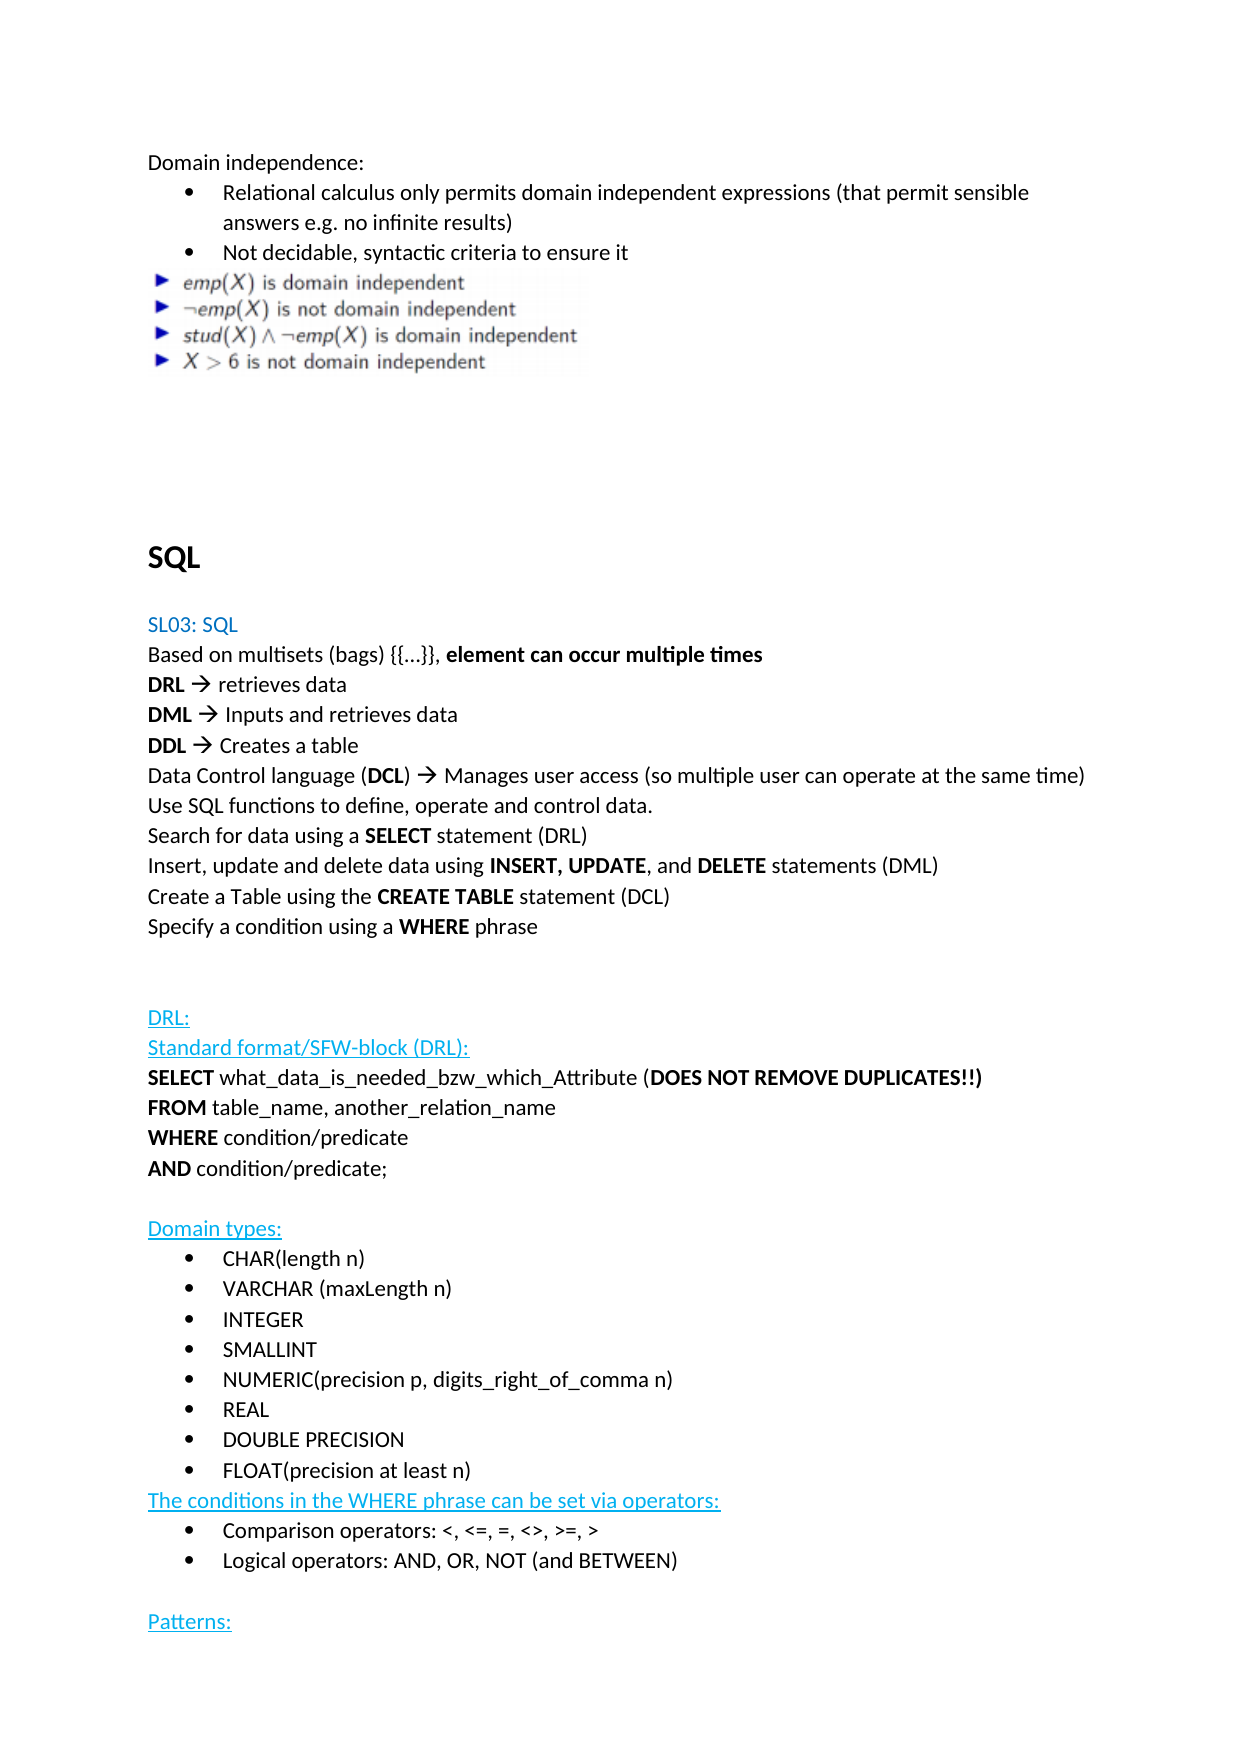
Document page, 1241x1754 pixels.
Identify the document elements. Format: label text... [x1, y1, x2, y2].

text Domain types: [148, 1214, 1093, 1242]
text SQL [148, 536, 1093, 576]
text DML Inputs and retrieves data [148, 701, 1093, 728]
text Insert, update and delete data using INSERT, UPDATE, and DELETE statements (DML) [148, 852, 1093, 879]
text Search for data using a SELECT statement (DRL) [148, 821, 1093, 849]
list Logical operators: AND, OR, NOT (and BETWEEN) [185, 1546, 1093, 1574]
text DRL: [148, 1003, 1093, 1031]
text Data Control language (DCL) Manages user access (so multiple user can operate at the same time) [148, 761, 1093, 789]
text Patterns: [148, 1607, 1093, 1635]
list Comparison operators: <, <=, =, <>, >=, > [185, 1516, 1093, 1544]
list INTEGER [185, 1305, 1093, 1333]
text Domain independence: [148, 148, 1093, 176]
list NUMERIC(precision p, digits_right_of_comma n) [185, 1365, 1093, 1393]
text FROM table_name, another_relation_name WHERE condition/predicate [148, 1093, 1093, 1151]
text Based on multisets (bags) {{…}}, element can occur multiple times [148, 640, 1093, 668]
text Use SQL functions to define, operate and control data. [148, 791, 1093, 819]
text SL03: SQL [148, 610, 1093, 638]
text Standard format/SFW-block (DRL): SELECT what_data_is_needed_bzw_which_Attribute (DOES NOT REMOVE DUPLICATES!!) [148, 1033, 1093, 1091]
text DDL Creates a table [148, 731, 1093, 759]
list Not decidable, syntactic criteria to ensure it [185, 238, 1093, 266]
list Relational calculus only permits domain independent expressions (that permit sensible answers e.g. no infinite results) [185, 178, 1093, 236]
list FLOAT(precision at least n) [185, 1456, 1093, 1484]
picture [147, 268, 590, 383]
text DRL retrieves data [148, 670, 1093, 698]
list DOUBLE PRECISION [185, 1426, 1093, 1453]
text AND condition/predicate; [148, 1154, 1093, 1182]
text Specify a condition using a WHERE phrase [148, 912, 1093, 940]
list VARCHAR (maxLength n) [185, 1274, 1093, 1302]
list CHAR(length n) [185, 1244, 1093, 1272]
text The conditions in the WHERE phrase can be set via operators: [148, 1486, 1093, 1514]
list REAL [185, 1395, 1093, 1423]
text Create a Table using the CREATE TABLE statement (DCL) [148, 882, 1093, 910]
list SMALLINT [185, 1335, 1093, 1363]
